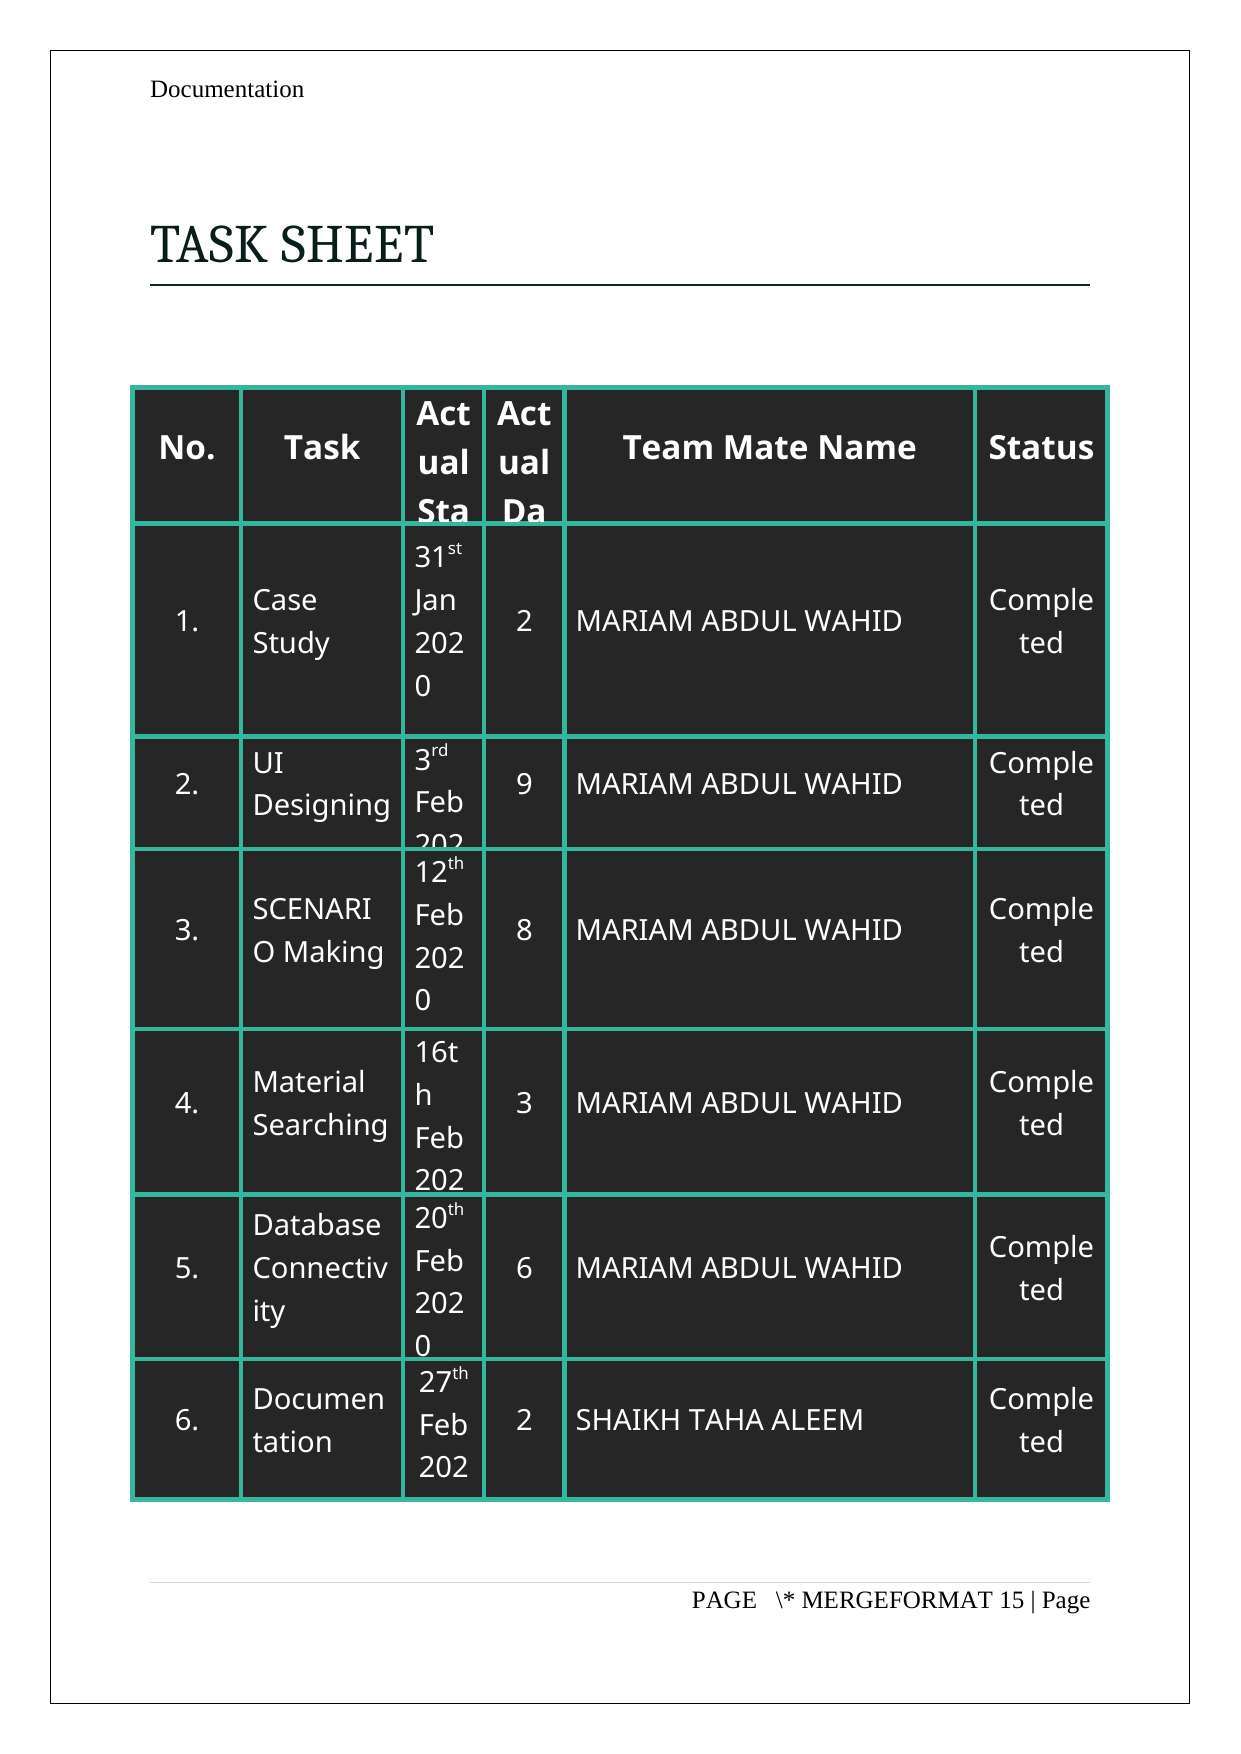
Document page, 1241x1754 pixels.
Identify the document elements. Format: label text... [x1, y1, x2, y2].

title TASK SHEET [150, 213, 1090, 284]
table_cell 5. [135, 1197, 239, 1356]
table_cell 3rd Feb 2020 [405, 739, 482, 847]
table_cell Completed [977, 739, 1105, 847]
table_cell 3. [135, 851, 239, 1027]
table_cell 6 [486, 1197, 562, 1356]
table_cell 31st Jan 2020 [405, 526, 482, 734]
table_cell Completed [977, 851, 1105, 1027]
table_cell SHAIKH TAHA ALEEM [567, 1361, 973, 1497]
table_cell Database Connectivity [243, 1197, 401, 1356]
table_cell Material Searching [243, 1031, 401, 1192]
table_cell SCENARIO Making [243, 851, 401, 1027]
table_header No. [135, 390, 239, 521]
table_cell MARIAM ABDUL WAHID [567, 739, 973, 847]
table_cell 2 [486, 1361, 562, 1497]
table_cell 3 [486, 1031, 562, 1192]
table_cell Completed [977, 1031, 1105, 1192]
table_cell 27th Feb 2020 [405, 1361, 482, 1497]
table_header Task [243, 390, 401, 521]
table_cell 2 [486, 526, 562, 734]
table_cell 16th Feb 2020 [405, 1031, 482, 1192]
table_cell Documentation [243, 1361, 401, 1497]
table_cell Completed [977, 1197, 1105, 1356]
table_cell MARIAM ABDUL WAHID [567, 1197, 973, 1356]
table_cell 9 [486, 739, 562, 847]
table_cell 4. [135, 1031, 239, 1192]
table_cell 12th Feb 2020 [405, 851, 482, 1027]
table_header Actual Start Date [405, 390, 482, 521]
table_header Team Mate Name [567, 390, 973, 521]
table_cell 20th Feb 2020 [405, 1197, 482, 1356]
table_cell 8 [486, 851, 562, 1027]
table_cell MARIAM ABDUL WAHID [567, 851, 973, 1027]
table_cell 1. [135, 526, 239, 734]
table_cell Case Study [243, 526, 401, 734]
table_cell MARIAM ABDUL WAHID [567, 1031, 973, 1192]
table_cell 2. [135, 739, 239, 847]
table_header Actual Days [486, 390, 562, 521]
table_cell 6. [135, 1361, 239, 1497]
table_cell Completed [977, 1361, 1105, 1497]
table_cell UI Designing [243, 739, 401, 847]
table_header Status [977, 390, 1105, 521]
table_cell Completed [977, 526, 1105, 734]
table_cell MARIAM ABDUL WAHID [567, 526, 973, 734]
